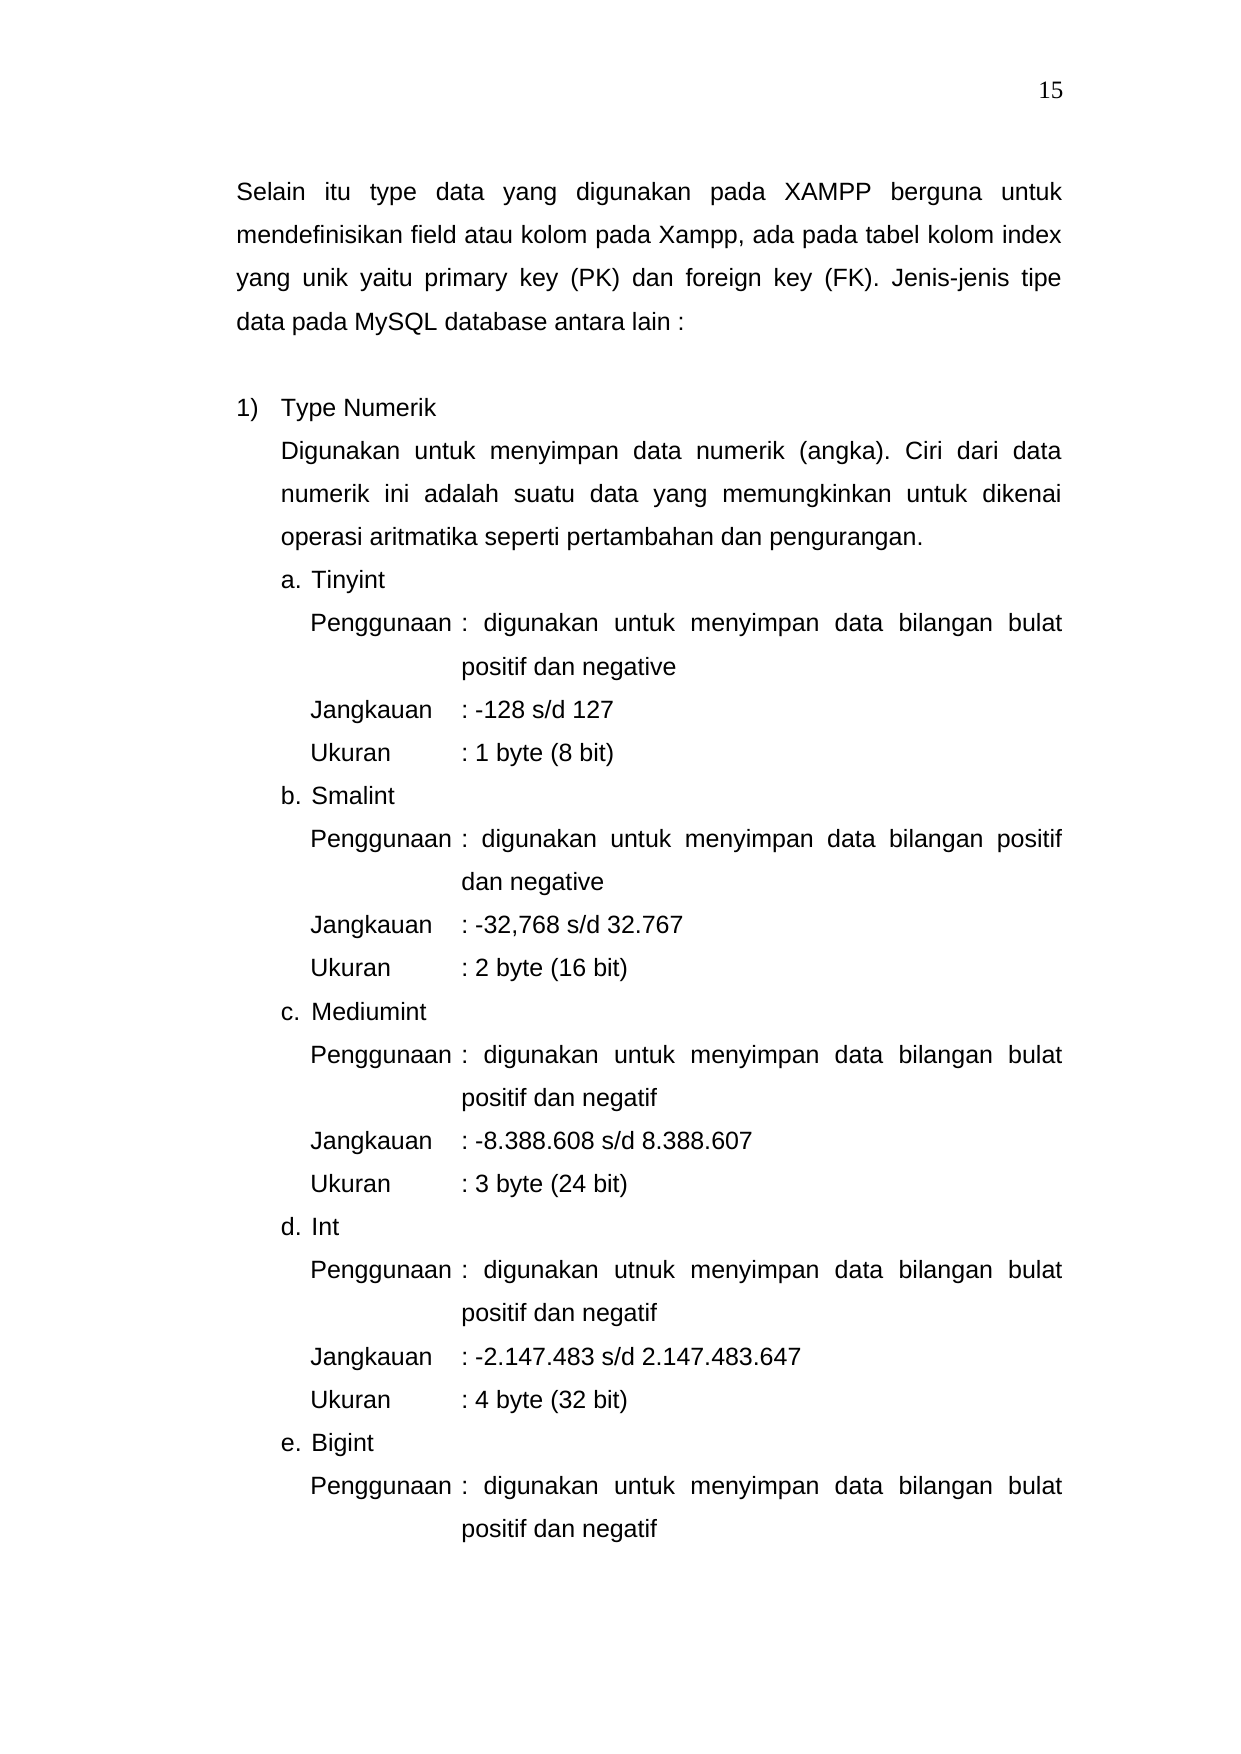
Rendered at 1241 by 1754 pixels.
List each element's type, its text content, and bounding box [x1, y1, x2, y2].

list Type Numerik [236, 393, 1063, 422]
list Jangkauan : -128 s/d 127 [310, 695, 1063, 723]
list Jangkauan : -8.388.608 s/d 8.388.607 [310, 1126, 1063, 1155]
list Penggunaan : digunakan untuk menyimpan data bilangan positif dan negative [310, 824, 1063, 896]
list Int [281, 1212, 1063, 1241]
list Ukuran : 4 byte (32 bit) [310, 1385, 1063, 1413]
list Jangkauan : -32,768 s/d 32.767 [310, 910, 1063, 939]
list Tinyint [281, 565, 1063, 594]
text Selain itu type data yang digunakan pada XAMPP berguna untuk mendefinisikan field atau kolom pada Xampp, ada pada tabel kolom index yang unik yaitu primary key (PK) dan foreign key (FK). Jenis-jenis tipe data pada MySQL database antara lain : [236, 177, 1063, 335]
list Penggunaan : digunakan untuk menyimpan data bilangan bulat positif dan negative [310, 608, 1063, 680]
list Mediumint [281, 997, 1063, 1025]
list Ukuran : 1 byte (8 bit) [310, 738, 1063, 767]
list Digunakan untuk menyimpan data numerik (angka). Ciri dari data numerik ini adalah suatu data yang memungkinkan untuk dikenai operasi aritmatika seperti pertambahan dan pengurangan. [281, 436, 1063, 551]
list Penggunaan : digunakan untuk menyimpan data bilangan bulat positif dan negatif [310, 1471, 1063, 1543]
list Ukuran : 3 byte (24 bit) [310, 1169, 1063, 1198]
list Ukuran : 2 byte (16 bit) [310, 953, 1063, 982]
list Penggunaan : digunakan utnuk menyimpan data bilangan bulat positif dan negatif [310, 1255, 1063, 1327]
list Smalint [281, 781, 1063, 810]
list Bigint [281, 1428, 1063, 1457]
list Penggunaan : digunakan untuk menyimpan data bilangan bulat positif dan negatif [310, 1040, 1063, 1112]
list Jangkauan : -2.147.483 s/d 2.147.483.647 [310, 1342, 1063, 1370]
